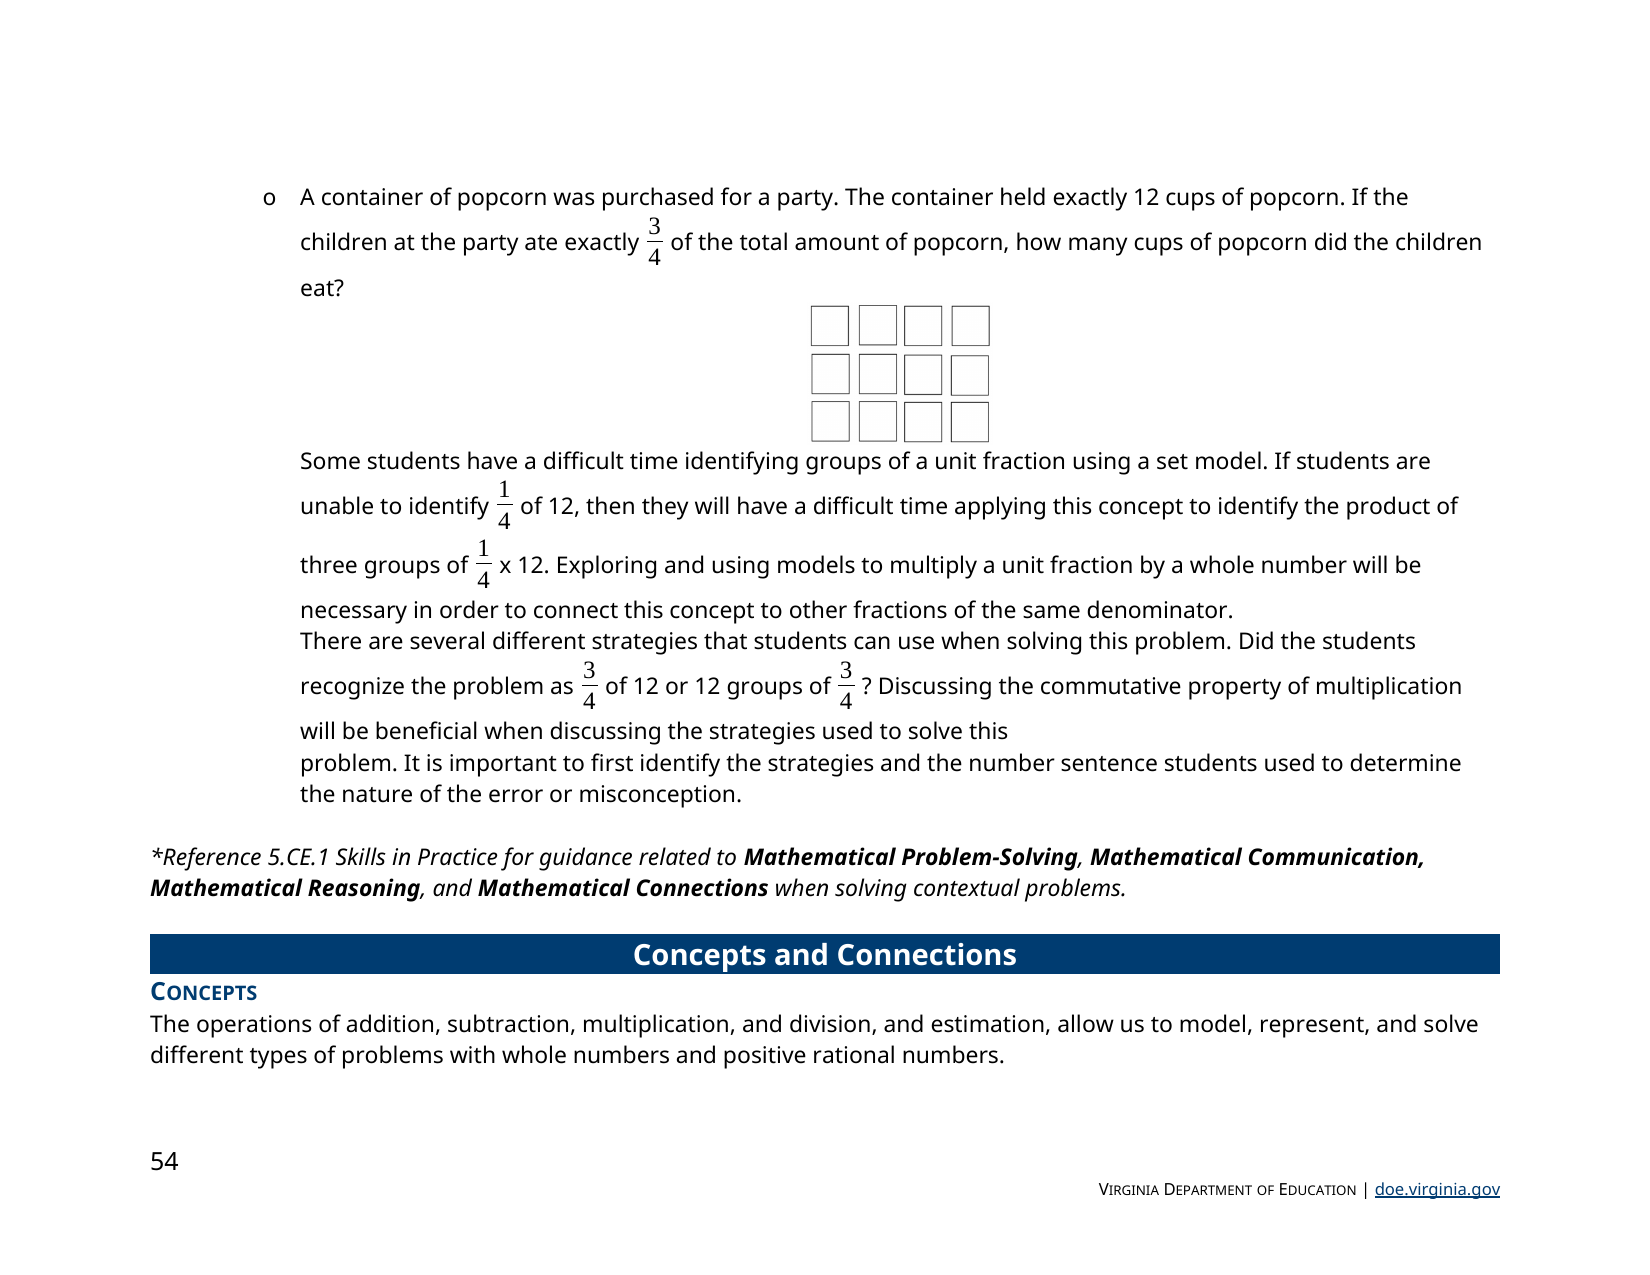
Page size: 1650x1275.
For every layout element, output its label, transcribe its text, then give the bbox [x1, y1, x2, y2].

picture [806, 302, 994, 445]
subtitle Concepts [150, 974, 1500, 1008]
list A container of popcorn was purchased for a party. The container held exactly 12 cups of popcorn. If the children at the party ate exactly of the total amount of popcorn, how many cups of popcorn did the children eat? [262, 181, 1500, 303]
list There are several different strategies that students can use when solving this problem. Did the students recognize the problem as of 12 or 12 groups of ? Discussing the commutative property of multiplication will be beneficial when discussing the strategies used to solve this [300, 625, 1500, 747]
list problem. It is important to first identify the strategies and the number sentence students used to determine the nature of the error or misconception. [300, 747, 1500, 809]
text *Reference 5.CE.1 Skills in Practice for guidance related to Mathematical Problem-Solving, Mathematical Communication, Mathematical Reasoning, and Mathematical Connections when solving contextual problems. [150, 840, 1500, 903]
text The operations of addition, subtraction, multiplication, and division, and estimation, allow us to model, represent, and solve different types of problems with whole numbers and positive rational numbers. [150, 1008, 1500, 1070]
subtitle Concepts and Connections [150, 934, 1500, 974]
list Some students have a difficult time identifying groups of a unit fraction using a set model. If students are unable to identify of 12, then they will have a difficult time applying this concept to identify the product of three groups of x 12. Exploring and using models to multiply a unit fraction by a whole number will be necessary in order to connect this concept to other fractions of the same denominator. [300, 445, 1500, 625]
